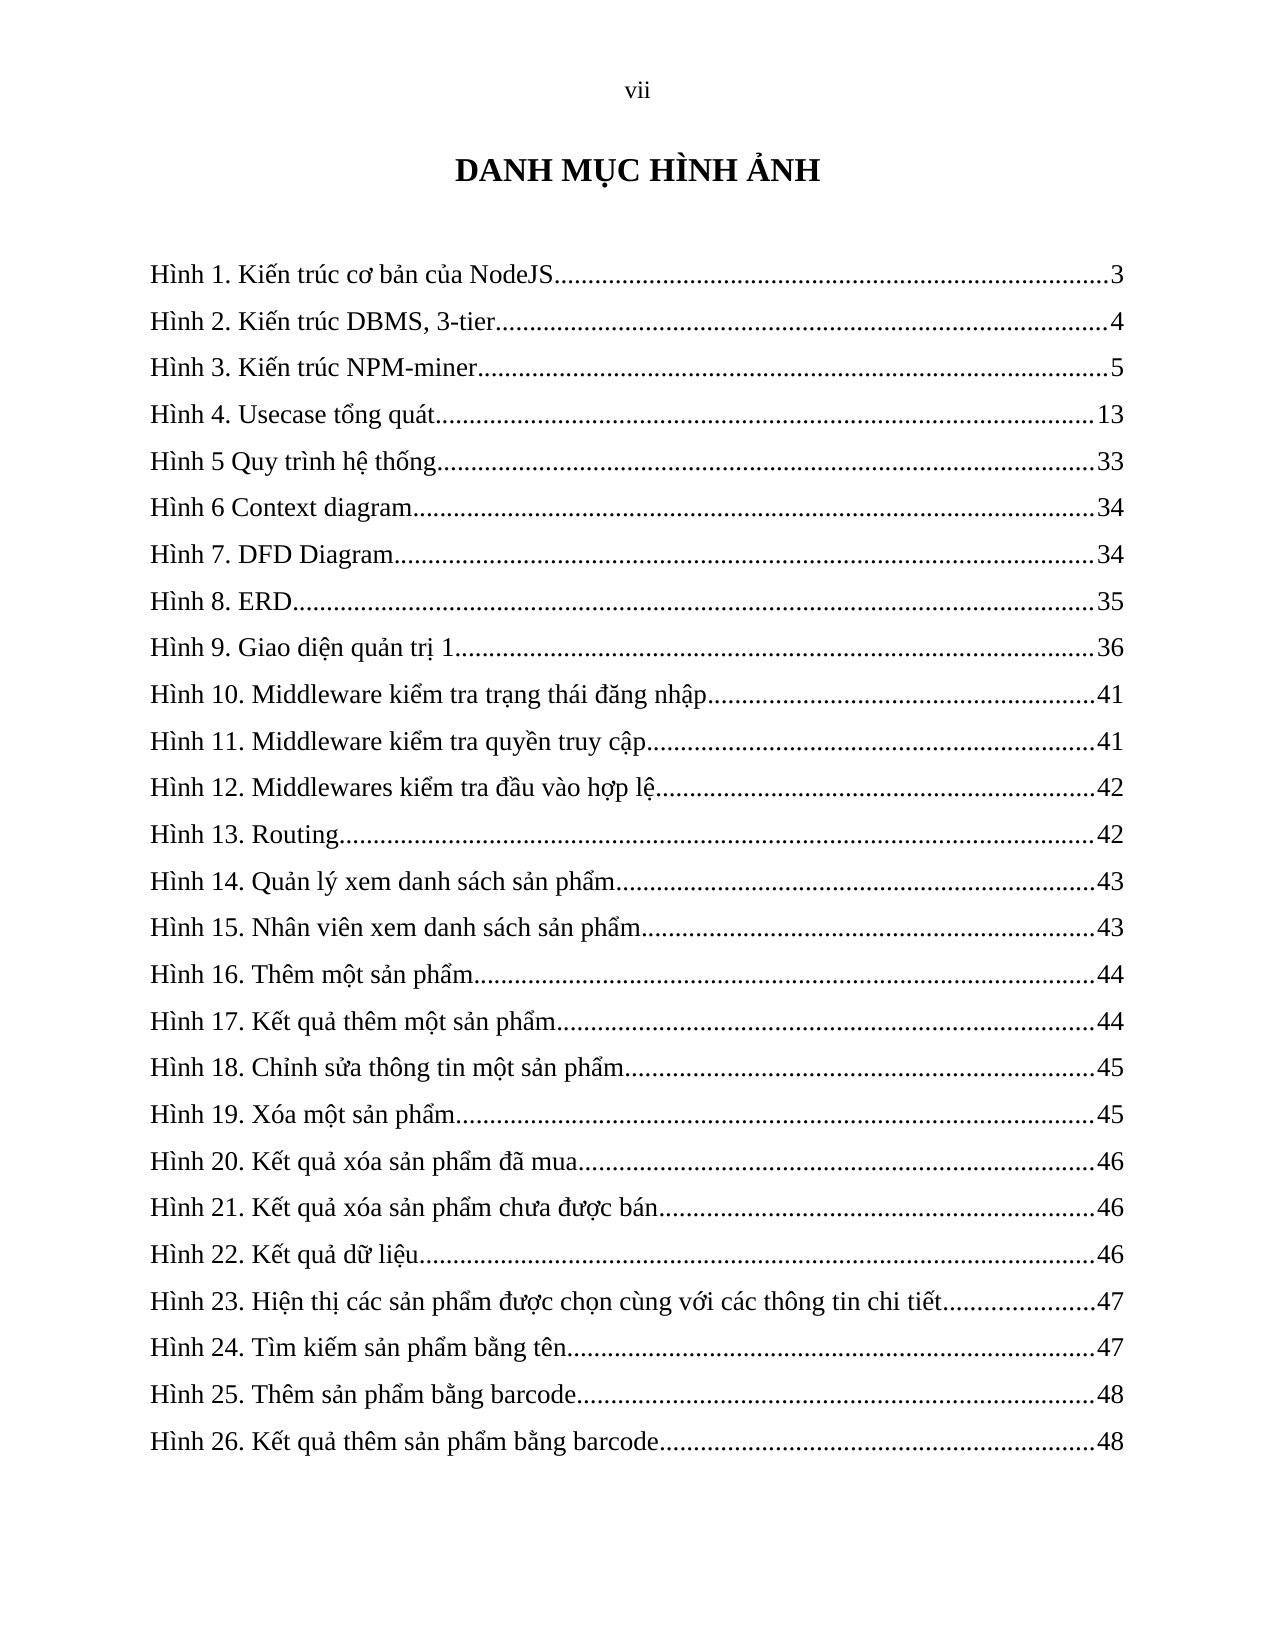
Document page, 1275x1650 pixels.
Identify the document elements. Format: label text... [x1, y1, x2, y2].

text Hình 24. Tìm kiếm sản phẩm bằng tên 47 [150, 1332, 1125, 1363]
text DANH MỤC HÌNH ẢNH [150, 150, 1125, 188]
text Hình 11. Middleware kiểm tra quyền truy cập 41 [150, 725, 1125, 756]
text Hình 18. Chỉnh sửa thông tin một sản phẩm 45 [150, 1052, 1125, 1083]
text Hình 9. Giao diện quản trị 1 36 [150, 632, 1125, 663]
text Hình 20. Kết quả xóa sản phẩm đã mua 46 [150, 1145, 1125, 1176]
text Hình 19. Xóa một sản phẩm 45 [150, 1098, 1125, 1129]
text Hình 12. Middlewares kiểm tra đầu vào hợp lệ 42 [150, 772, 1125, 803]
text Hình 3. Kiến trúc NPM-miner 5 [150, 352, 1125, 383]
text Hình 2. Kiến trúc DBMS, 3-tier 4 [150, 305, 1125, 336]
text Hình 21. Kết quả xóa sản phẩm chưa được bán 46 [150, 1192, 1125, 1223]
text Hình 1. Kiến trúc cơ bản của NodeJS 3 [150, 258, 1125, 289]
text Hình 7. DFD Diagram 34 [150, 538, 1125, 569]
text Hình 23. Hiện thị các sản phẩm được chọn cùng với các thông tin chi tiết 47 [150, 1285, 1125, 1316]
text Hình 16. Thêm một sản phẩm 44 [150, 958, 1125, 989]
text Hình 10. Middleware kiểm tra trạng thái đăng nhập 41 [150, 678, 1125, 709]
text Hình 13. Routing 42 [150, 818, 1125, 849]
text Hình 6 Context diagram 34 [150, 492, 1125, 523]
text Hình 14. Quản lý xem danh sách sản phẩm 43 [150, 865, 1125, 896]
text Hình 15. Nhân viên xem danh sách sản phẩm 43 [150, 912, 1125, 943]
text Hình 26. Kết quả thêm sản phẩm bằng barcode 48 [150, 1425, 1125, 1456]
text Hình 4. Usecase tổng quát 13 [150, 398, 1125, 429]
text Hình 22. Kết quả dữ liệu 46 [150, 1238, 1125, 1269]
text Hình 8. ERD 35 [150, 585, 1125, 616]
text Hình 17. Kết quả thêm một sản phẩm 44 [150, 1005, 1125, 1036]
text Hình 5 Quy trình hệ thống 33 [150, 445, 1125, 476]
text Hình 25. Thêm sản phẩm bằng barcode 48 [150, 1378, 1125, 1409]
